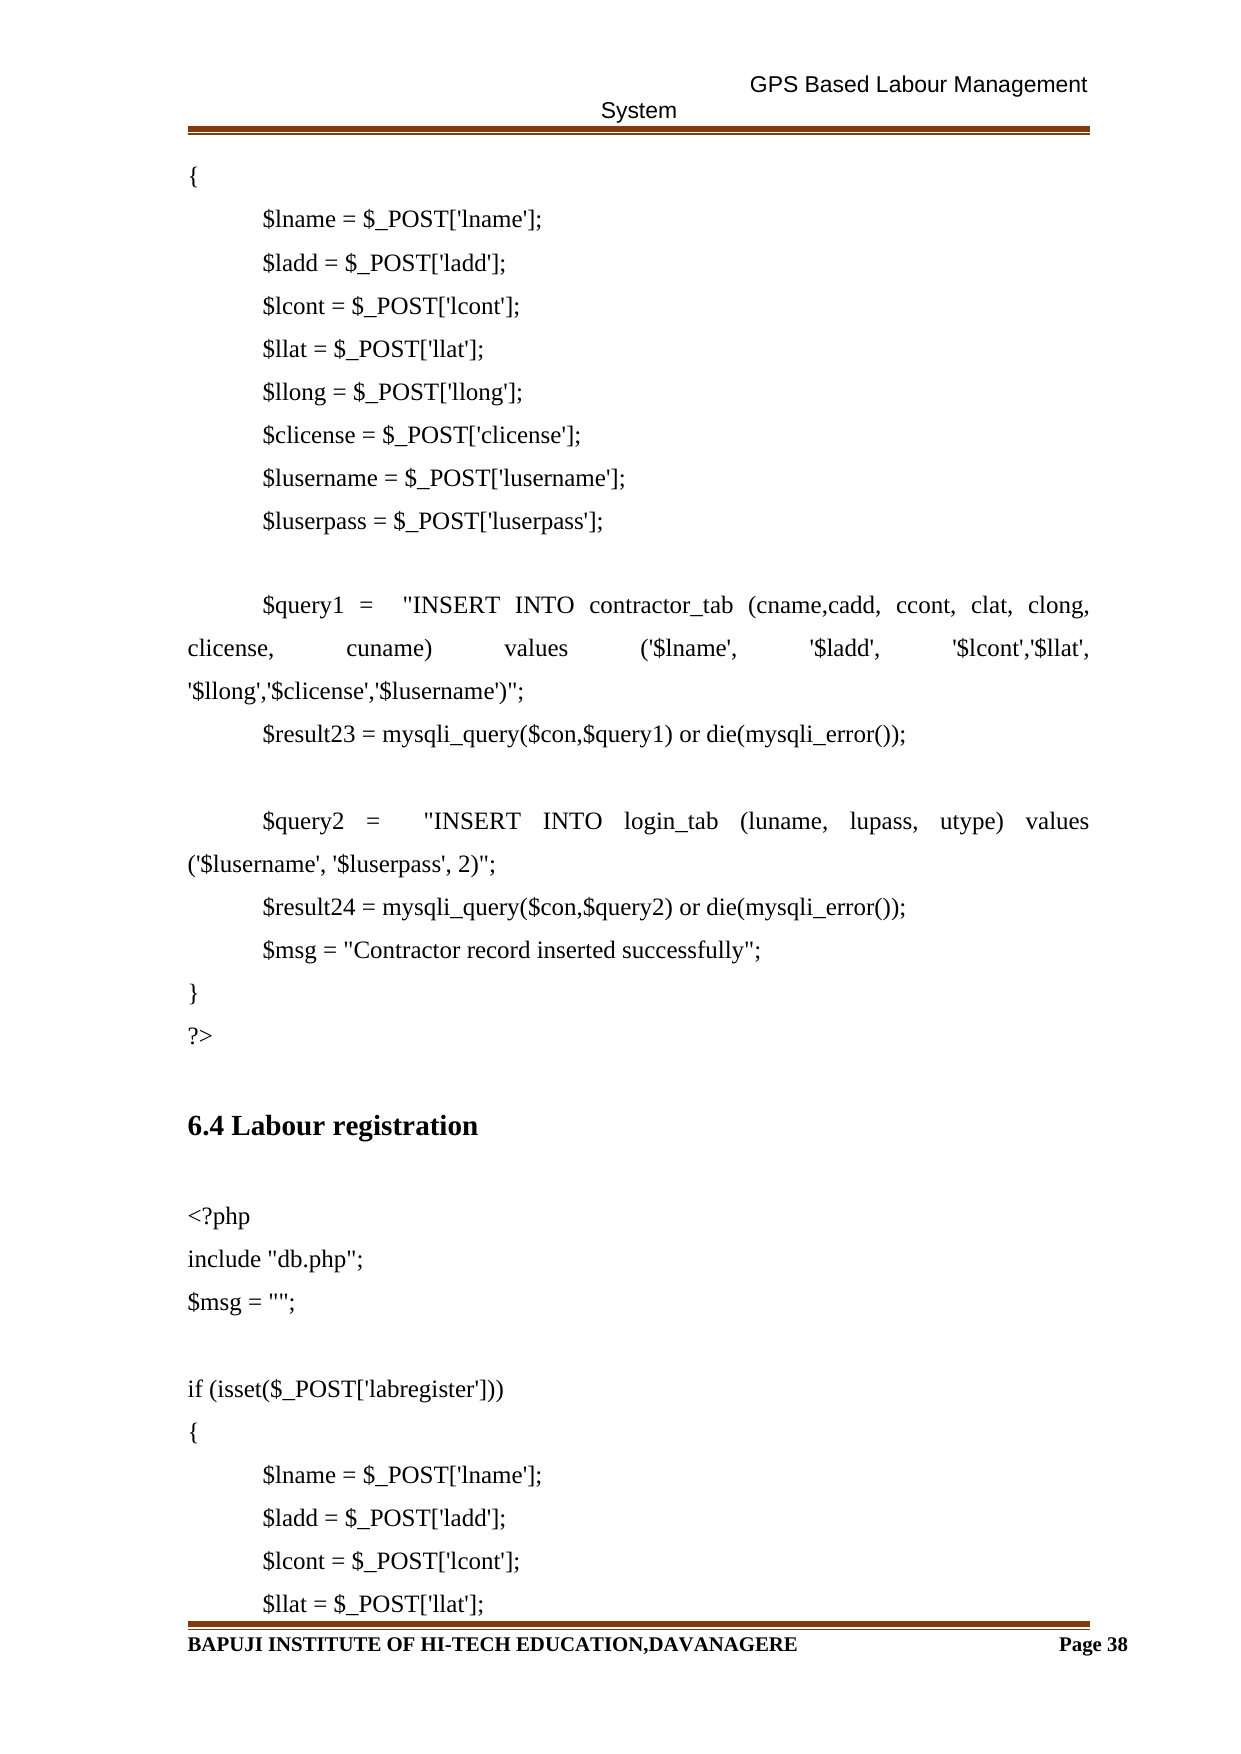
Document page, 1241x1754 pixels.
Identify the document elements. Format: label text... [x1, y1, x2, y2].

text { [187, 1417, 1090, 1446]
text include "db.php"; [187, 1244, 1090, 1273]
text $ladd = $_POST['ladd']; [187, 248, 1090, 276]
text $lname = $_POST['lname']; [187, 1460, 1090, 1489]
text $lname = $_POST['lname']; [187, 204, 1090, 233]
text $msg = ""; [187, 1287, 1090, 1316]
text $result24 = mysqli_query($con,$query2) or die(mysqli_error()); [187, 892, 1090, 921]
text $llong = $_POST['llong']; [187, 377, 1090, 406]
text ?> [187, 1021, 1090, 1050]
text $ladd = $_POST['ladd']; [187, 1503, 1090, 1532]
text $query1 = "INSERT INTO contractor_tab (cname,cadd, ccont, clat, clong, clicense, cuname) values ('$lname', '$ladd', '$lcont','$llat', '$llong','$clicense','$lusername')"; [187, 590, 1090, 705]
text $result23 = mysqli_query($con,$query1) or die(mysqli_error()); [187, 719, 1090, 748]
text } [187, 978, 1090, 1007]
text 6.4 Labour registration [187, 1108, 1090, 1141]
text $lusername = $_POST['lusername']; [187, 463, 1090, 492]
text $query2 = "INSERT INTO login_tab (luname, lupass, utype) values ('$lusername', '$luserpass', 2)"; [187, 806, 1090, 878]
text $llat = $_POST['llat']; [187, 334, 1090, 363]
text $lcont = $_POST['lcont']; [187, 291, 1090, 319]
text $msg = "Contractor record inserted successfully"; [187, 935, 1090, 964]
text $luserpass = $_POST['luserpass']; [187, 506, 1090, 535]
text $lcont = $_POST['lcont']; [187, 1546, 1090, 1575]
text if (isset($_POST['labregister'])) [187, 1374, 1090, 1402]
text { [187, 161, 1090, 190]
text $llat = $_POST['llat']; [187, 1589, 1090, 1618]
text $clicense = $_POST['clicense']; [187, 420, 1090, 449]
text <?php [187, 1201, 1090, 1230]
